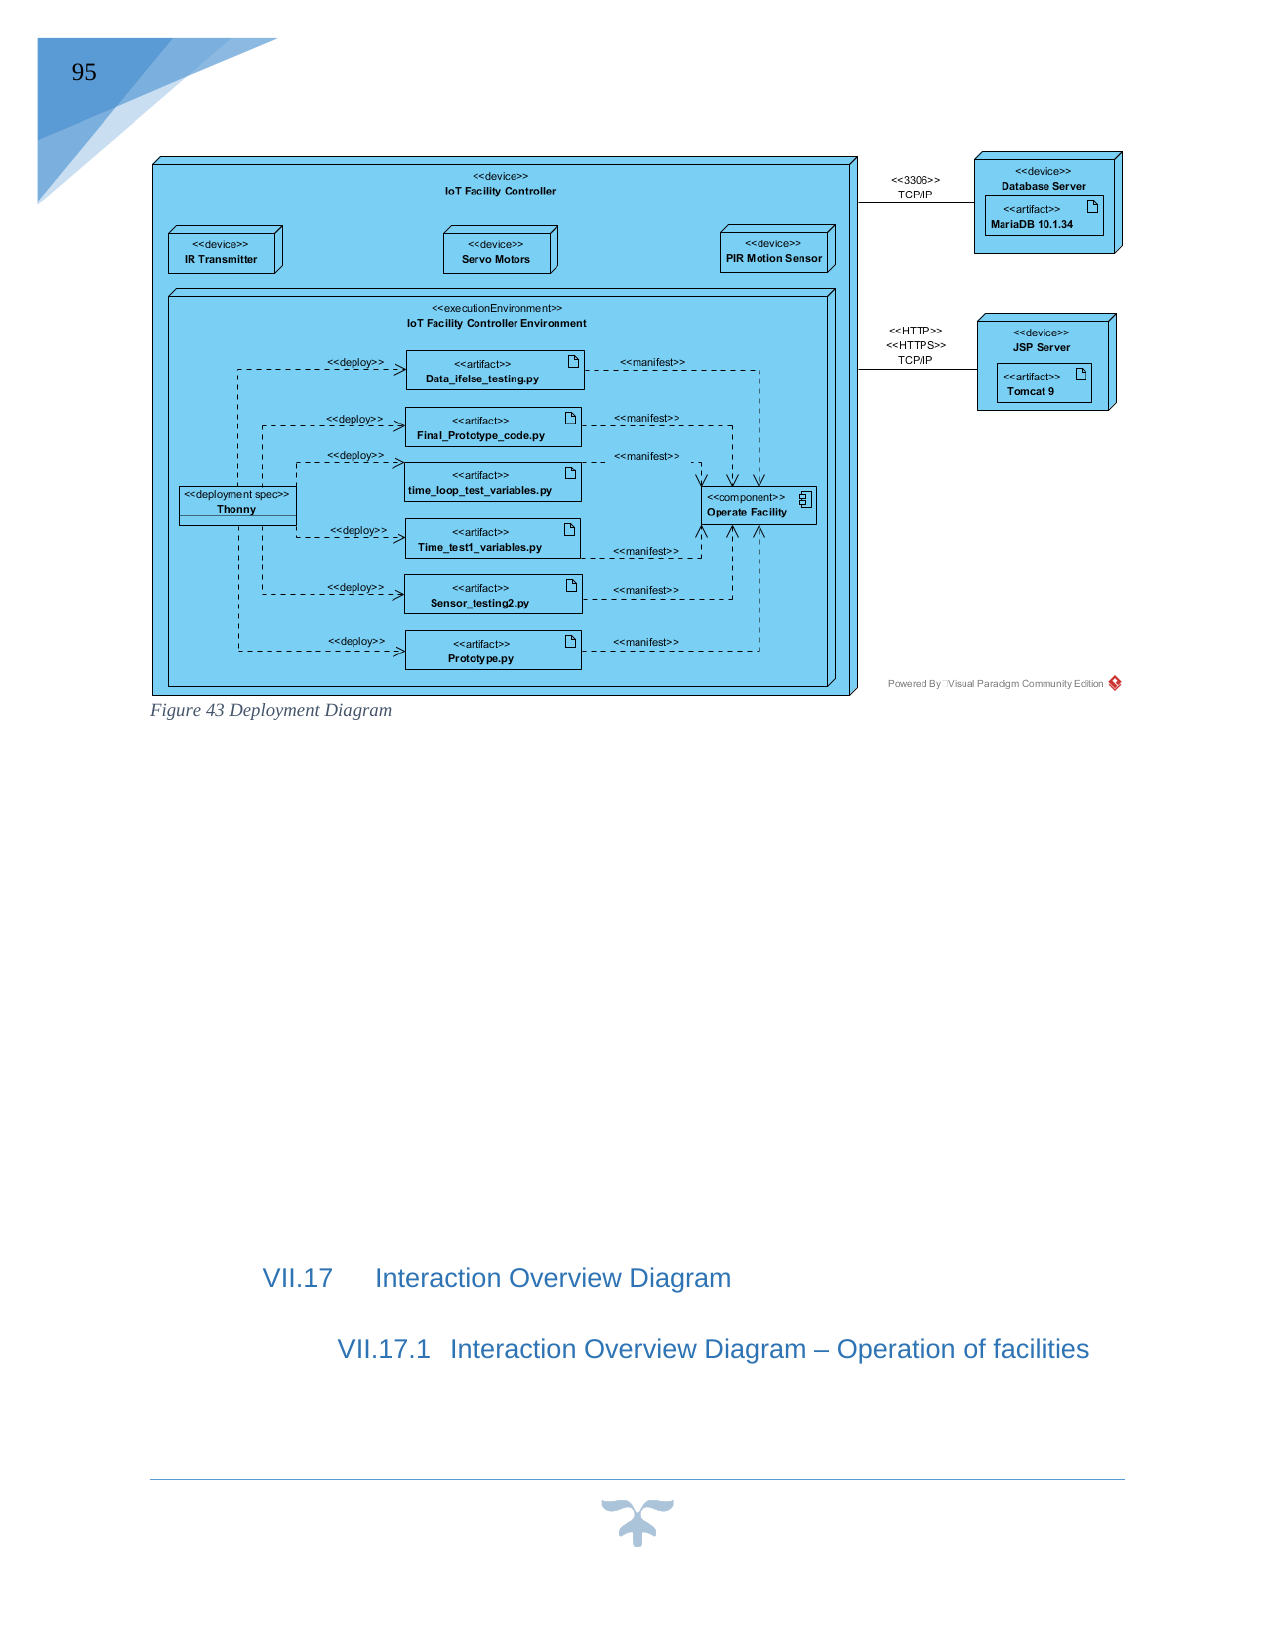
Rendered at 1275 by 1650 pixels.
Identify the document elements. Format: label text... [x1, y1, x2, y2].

text Figure 43 Deployment Diagram [150, 699, 1125, 720]
subtitle Interaction Overview Diagram [262, 1262, 1125, 1294]
subtitle Interaction Overview Diagram – Operation of facilities [337, 1333, 1125, 1364]
picture [37, 37, 1125, 699]
